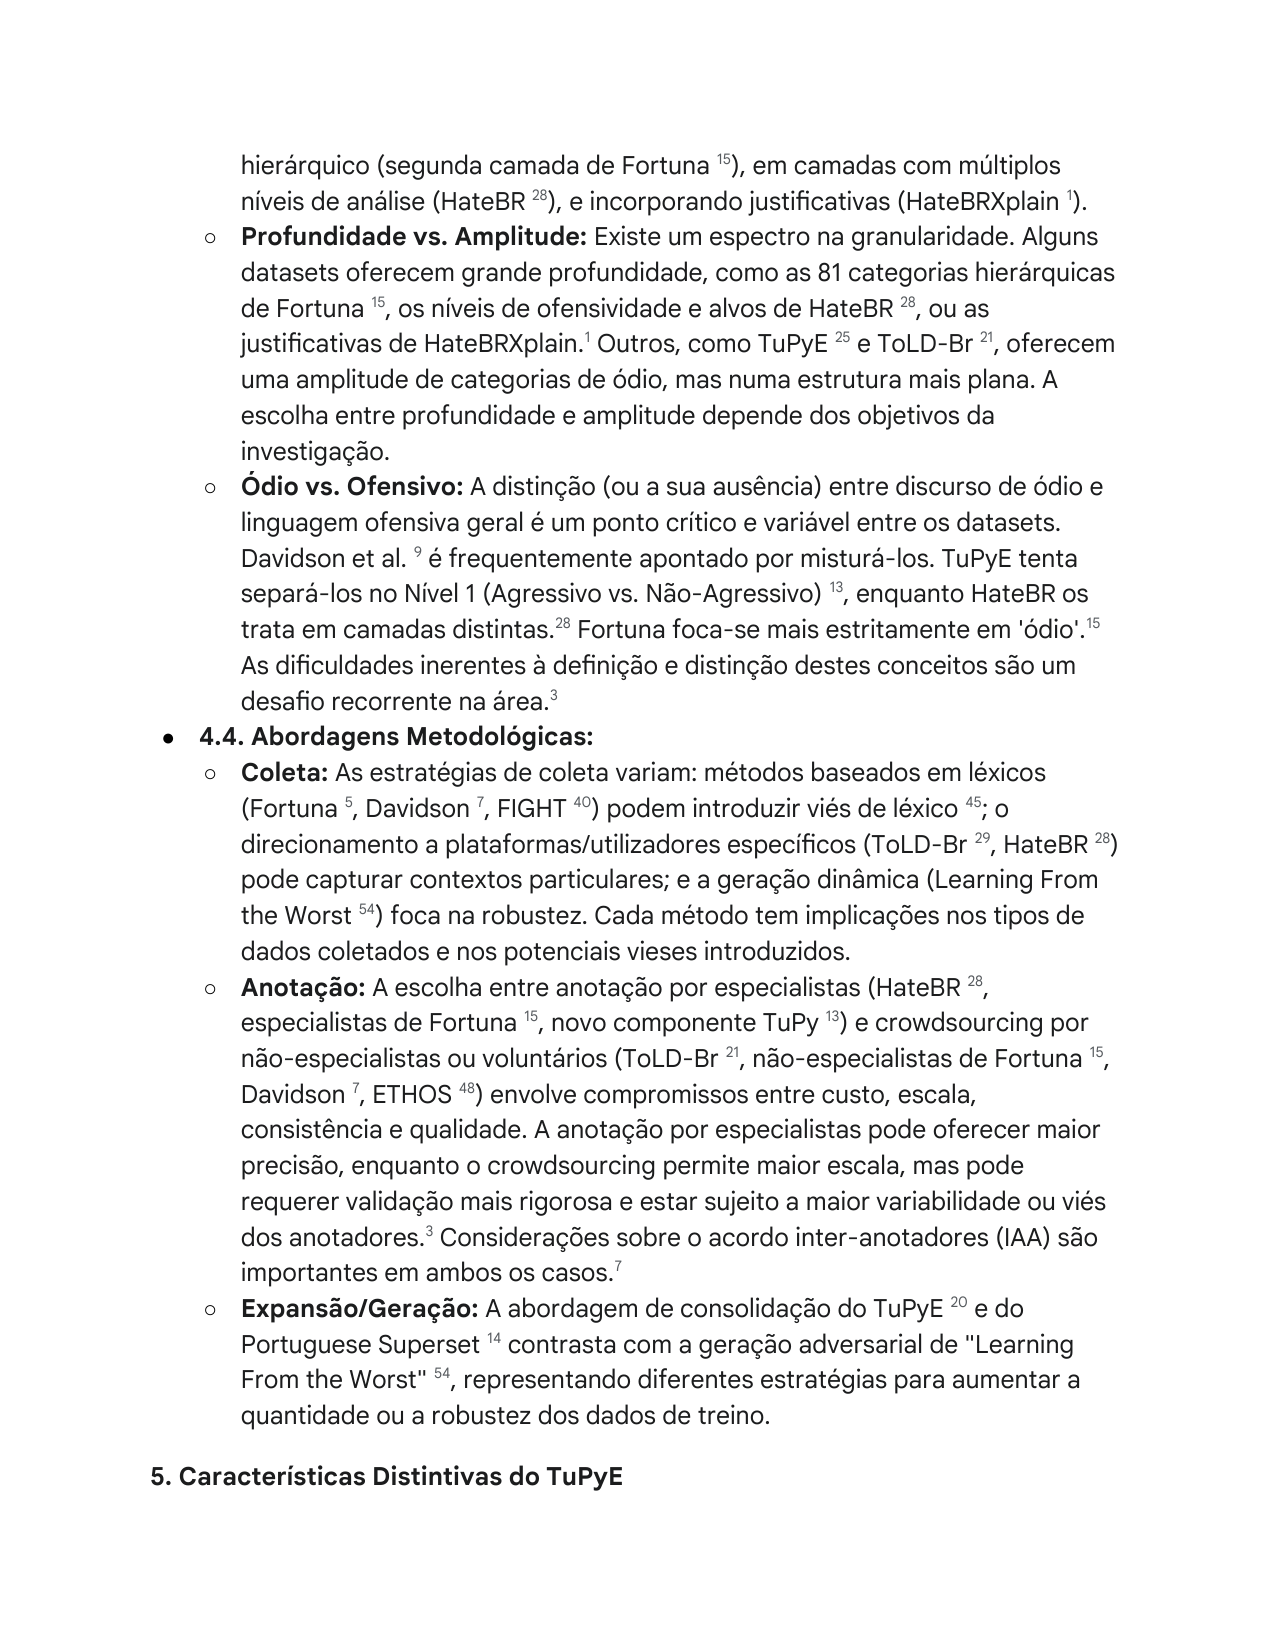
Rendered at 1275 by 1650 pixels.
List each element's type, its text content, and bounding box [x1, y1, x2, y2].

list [203, 150, 1125, 217]
list Profundidade vs. Amplitude: Existe um espectro na granularidade. Alguns datasets oferecem grande profundidade, como as 81 categorias hierárquicas de Fortuna 15, os níveis de ofensividade e alvos de HateBR 28, ou as justificativas de HateBRXplain.1 Outros, como TuPyE 25 e ToLD-Br 21, oferecem uma amplitude de categorias de ódio, mas numa estrutura mais plana. A escolha entre profundidade e amplitude depende dos objetivos da investigação. [203, 221, 1125, 467]
list Expansão/Geração: A abordagem de consolidação do TuPyE 20 e do Portuguese Superset 14 contrasta com a geração adversarial de "Learning From the Worst" 54, representando diferentes estratégias para aumentar a quantidade ou a robustez dos dados de treino. [203, 1293, 1125, 1432]
list 4.4. Abordagens Metodológicas: [161, 722, 1125, 753]
text 5. Características Distintivas do TuPyE [150, 1461, 1125, 1493]
list Coleta: As estratégias de coleta variam: métodos baseados em léxicos (Fortuna 5, Davidson 7, FIGHT 40) podem introduzir viés de léxico 45; o direcionamento a plataformas/utilizadores específicos (ToLD-Br 29, HateBR 28) pode capturar contextos particulares; e a geração dinâmica (Learning From the Worst 54) foca na robustez. Cada método tem implicações nos tipos de dados coletados e nos potenciais vieses introduzidos. [203, 757, 1125, 967]
list Anotação: A escolha entre anotação por especialistas (HateBR 28, especialistas de Fortuna 15, novo componente TuPy 13) e crowdsourcing por não-especialistas ou voluntários (ToLD-Br 21, não-especialistas de Fortuna 15, Davidson 7, ETHOS 48) envolve compromissos entre custo, escala, consistência e qualidade. A anotação por especialistas pode oferecer maior precisão, enquanto o crowdsourcing permite maior escala, mas pode requerer validação mais rigorosa e estar sujeito a maior variabilidade ou viés dos anotadores.3 Considerações sobre o acordo inter-anotadores (IAA) são importantes em ambos os casos.7 [203, 972, 1125, 1289]
list Ódio vs. Ofensivo: A distinção (ou a sua ausência) entre discurso de ódio e linguagem ofensiva geral é um ponto crítico e variável entre os datasets. Davidson et al. 9 é frequentemente apontado por misturá-los. TuPyE tenta separá-los no Nível 1 (Agressivo vs. Não-Agressivo) 13, enquanto HateBR os trata em camadas distintas.28 Fortuna foca-se mais estritamente em 'ódio'.15 As dificuldades inerentes à definição e distinção destes conceitos são um desafio recorrente na área.3 [203, 472, 1125, 717]
